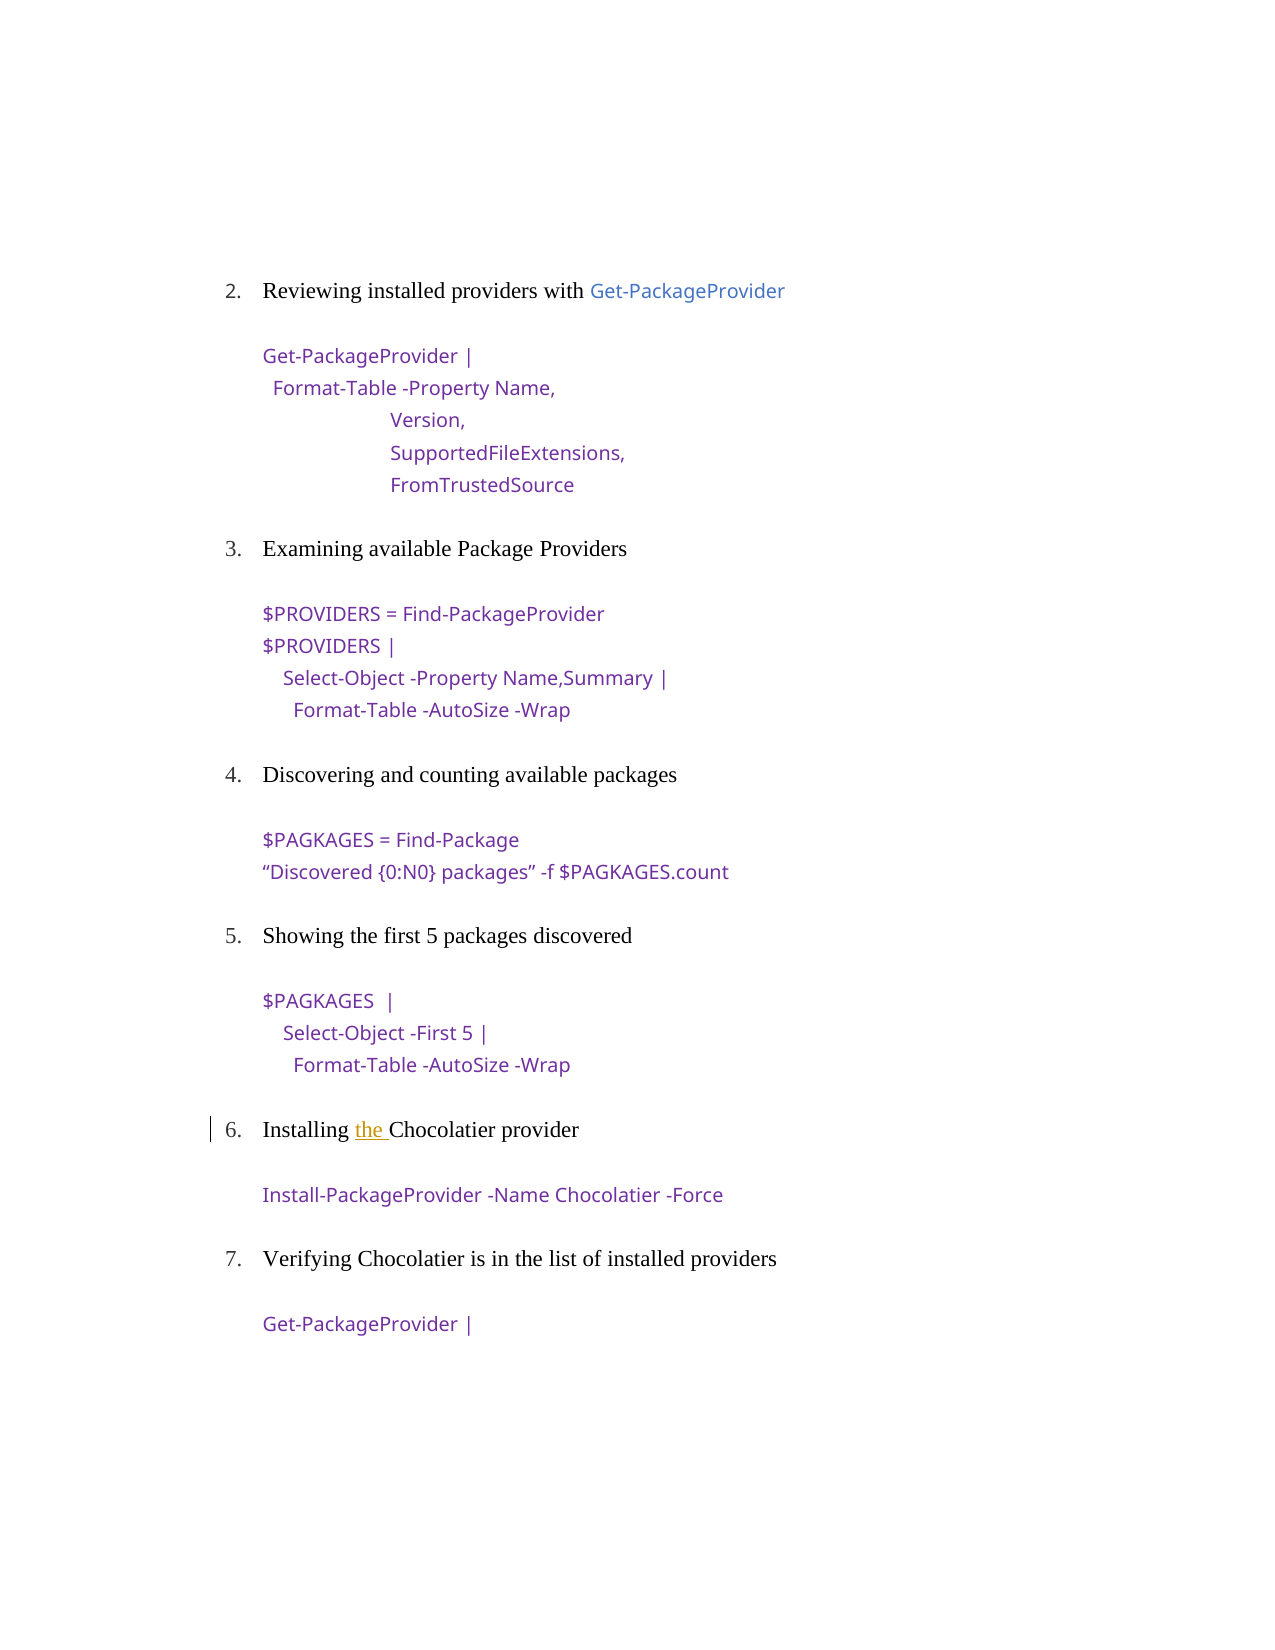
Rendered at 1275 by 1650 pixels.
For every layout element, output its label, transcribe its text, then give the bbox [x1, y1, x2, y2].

text Showing the first 5 packages discovered [225, 922, 1050, 949]
text $PROVIDERS | [262, 632, 1050, 659]
text Select-Object -Property Name,Summary | [262, 664, 1050, 692]
text Format-Table -Property Name, [262, 374, 1050, 401]
text FromTrustedSource [262, 471, 1050, 498]
text Format-Table -AutoSize -Wrap [262, 697, 1050, 724]
text Get-PackageProvider | [262, 1310, 1050, 1337]
text “Discovered {0:N0} packages” -f $PAGKAGES.count [262, 858, 1050, 885]
text Discovering and counting available packages [225, 761, 1050, 787]
text Select-Object -First 5 | [262, 1019, 1050, 1046]
text Format-Table -AutoSize -Wrap [262, 1052, 1050, 1079]
text Get-PackageProvider | [262, 342, 1050, 369]
text Reviewing installed providers with Get-PackageProvider [225, 277, 1050, 304]
text Installing Chocolatier provider [225, 1116, 1050, 1142]
text Install-PackageProvider -Name Chocolatier -Force [262, 1181, 1050, 1208]
text $PAGKAGES | [262, 987, 1050, 1014]
text $PAGKAGES = Find-Package [262, 826, 1050, 853]
text Version, [262, 407, 1050, 434]
text SupportedFileExtensions, [262, 439, 1050, 466]
text Examining available Package Providers [225, 535, 1050, 562]
text $PROVIDERS = Find-PackageProvider [262, 600, 1050, 627]
text Verifying Chocolatier is in the list of installed providers [225, 1245, 1050, 1272]
